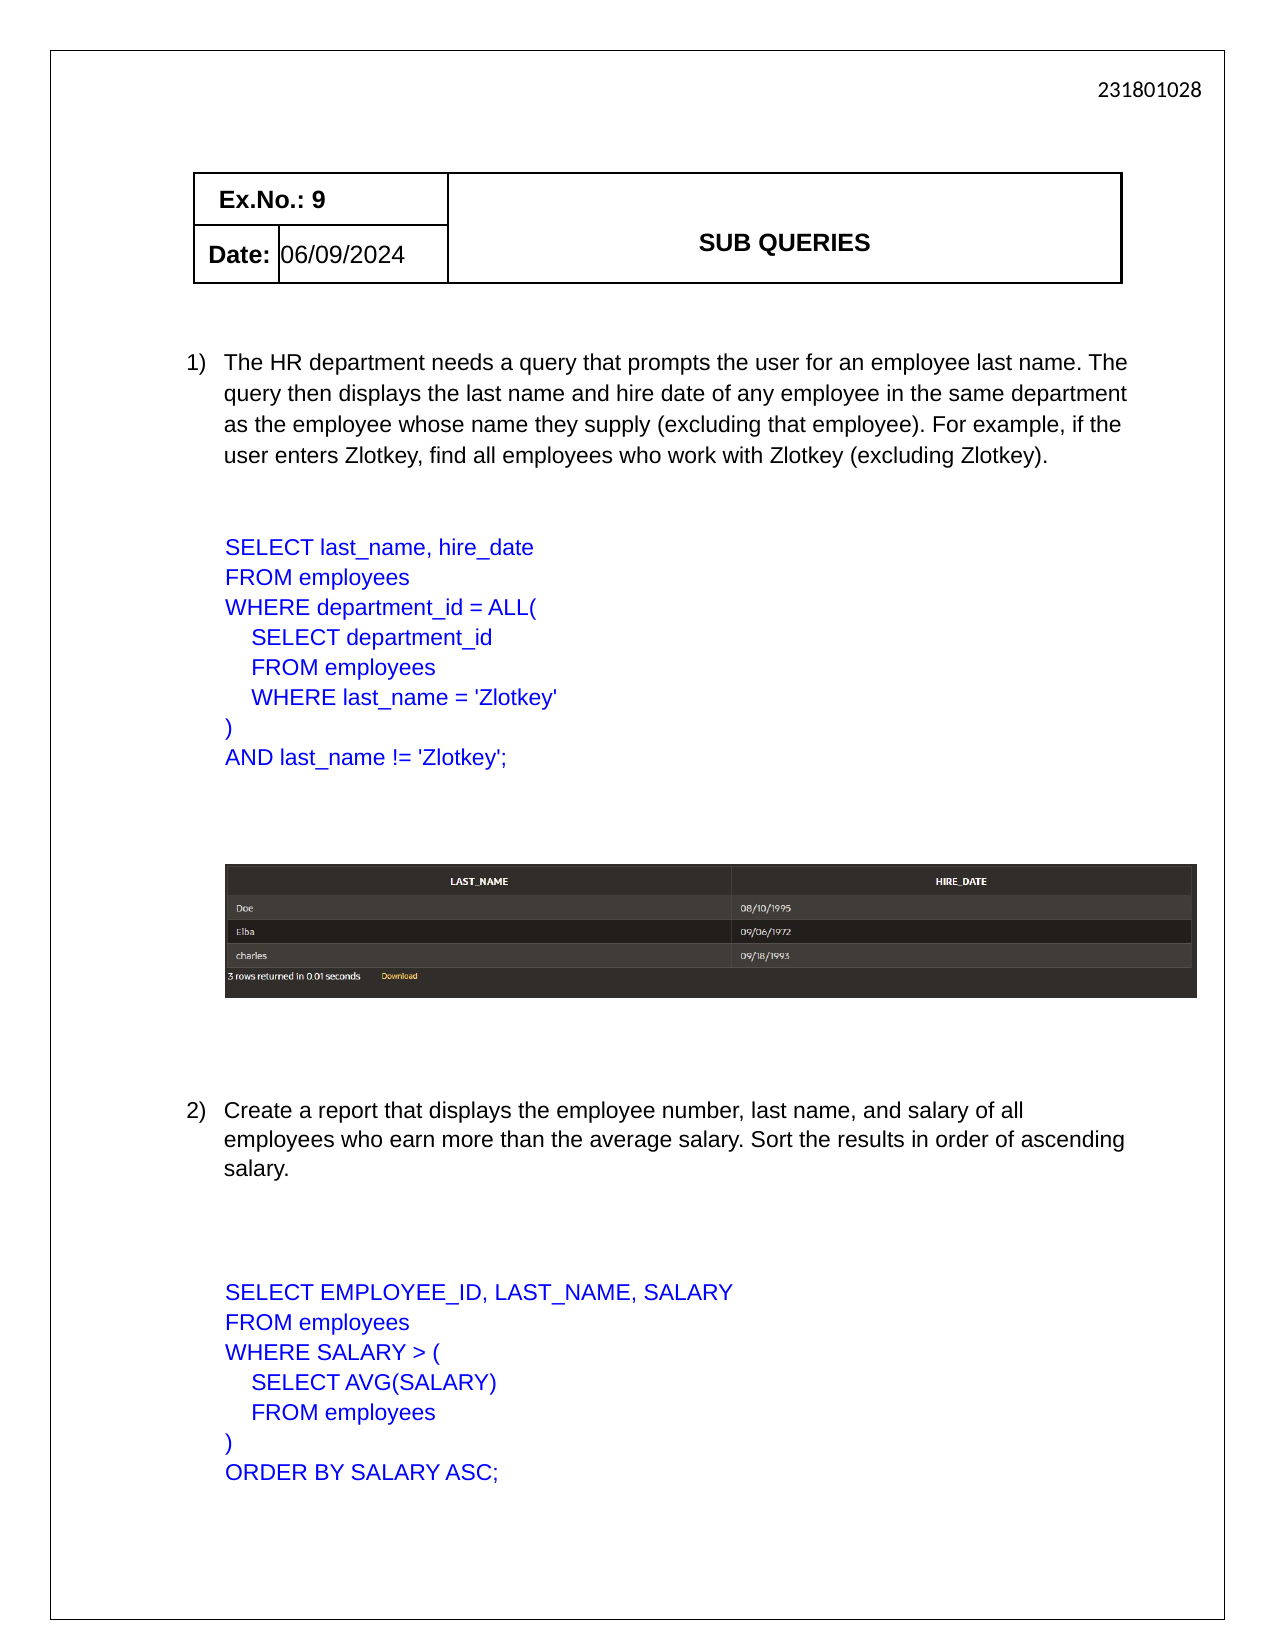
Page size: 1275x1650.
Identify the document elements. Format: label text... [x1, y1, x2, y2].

picture [225, 864, 1197, 998]
list Create a report that displays the employee number, last name, and salary of all employees who earn more than the average salary. Sort the results in order of ascending salary. [186, 1097, 1129, 1181]
text SELECT EMPLOYEE_ID, LAST_NAME, SALARY [224, 1279, 1139, 1305]
list The HR department needs a query that prompts the user for an employee last name. The query then displays the last name and hire date of any employee in the same department as the employee whose name they supply (excluding that employee). For example, if the user enters Zlotkey, find all employees who work with Zlotkey (excluding Zlotkey). [186, 349, 1129, 468]
table_header SUB QUERIES [449, 174, 1120, 282]
table_cell 06/09/2024 [280, 226, 447, 282]
text FROM employees [251, 654, 1139, 681]
table_header Ex.No.: 9 [195, 174, 447, 224]
text WHERE SALARY > ( [224, 1339, 1139, 1365]
text SELECT department_id [251, 624, 1139, 651]
text ORDER BY SALARY ASC; [224, 1459, 1139, 1485]
text FROM employees [251, 1399, 1139, 1425]
text FROM employees [224, 564, 1139, 591]
table_cell Date: [195, 226, 278, 282]
text ) [224, 714, 1139, 741]
text SELECT AVG(SALARY) [251, 1369, 1139, 1395]
text AND last_name != 'Zlotkey'; [224, 744, 1139, 771]
text ) [224, 1429, 1139, 1455]
text WHERE department_id = ALL( [224, 594, 1139, 621]
text WHERE last_name = 'Zlotkey' [251, 684, 1139, 711]
text SELECT last_name, hire_date [224, 534, 1139, 561]
text FROM employees [224, 1309, 1139, 1335]
